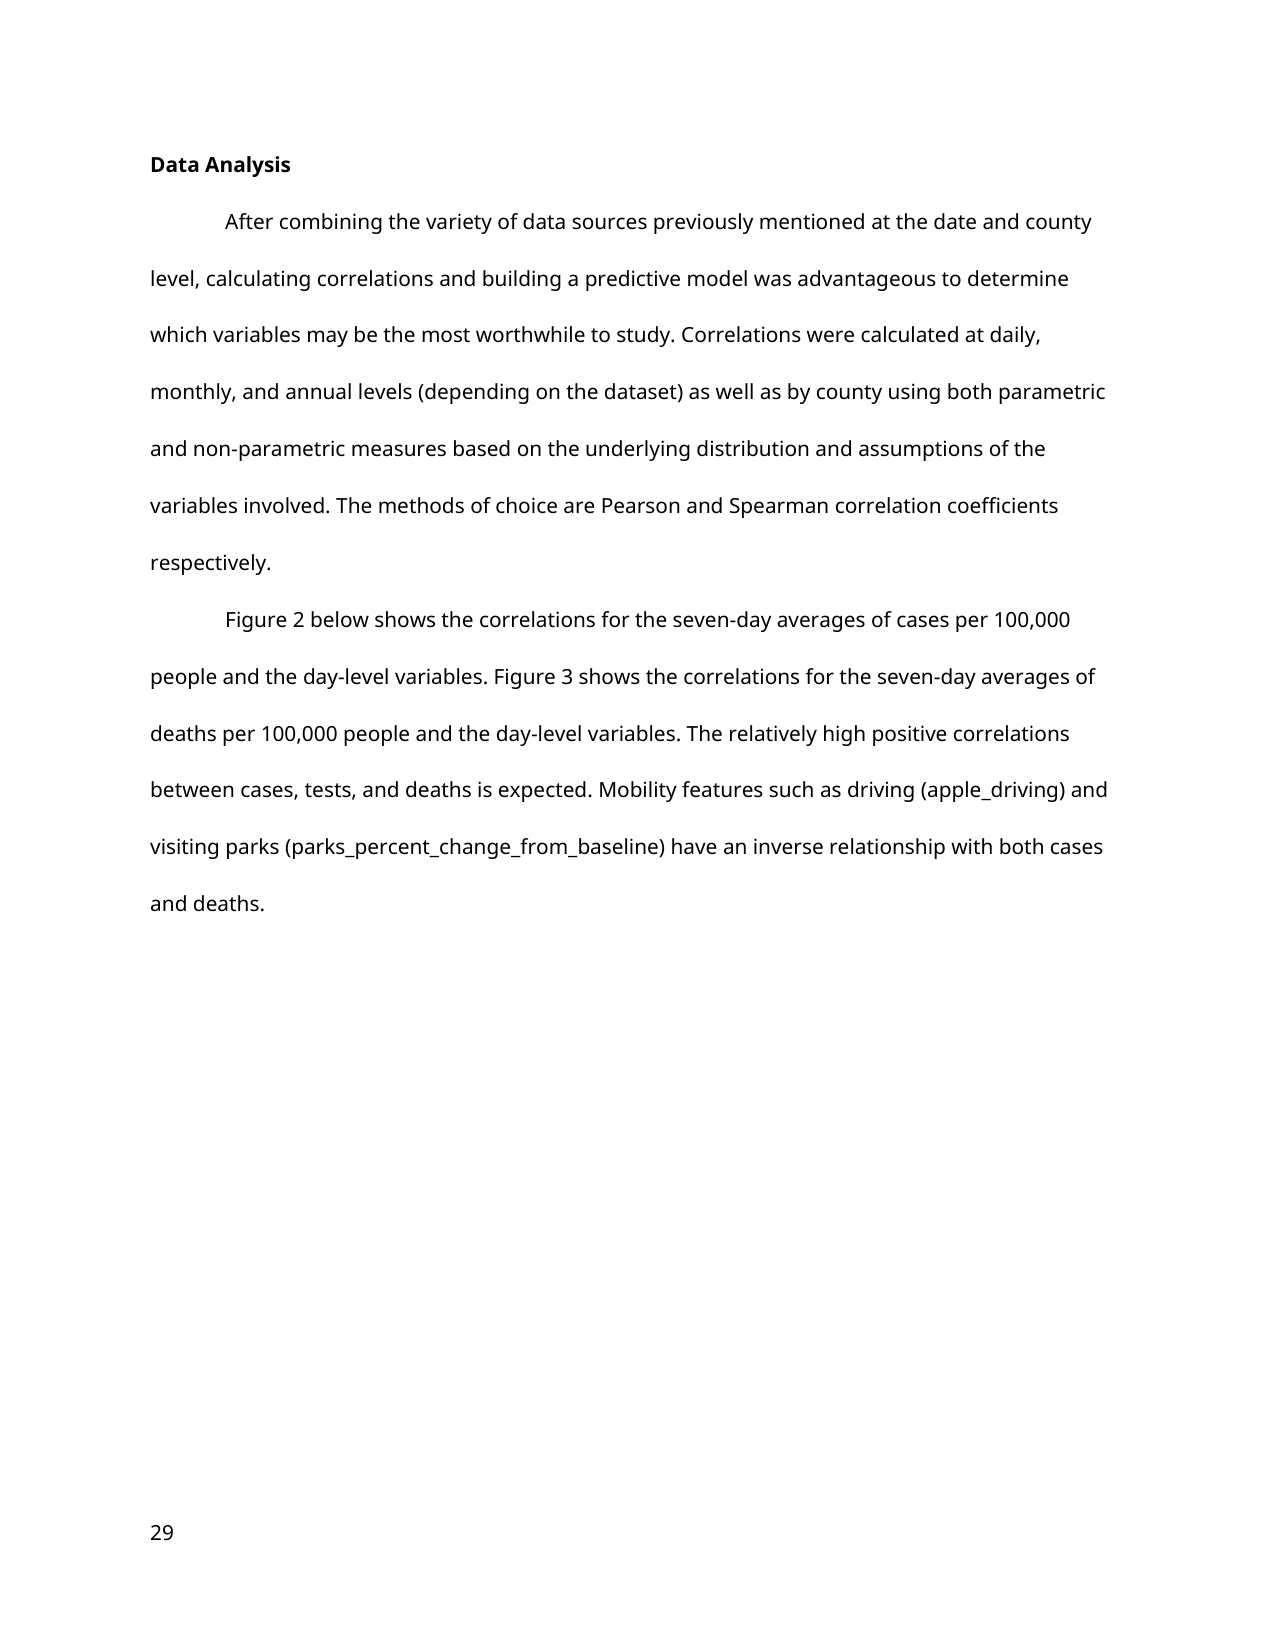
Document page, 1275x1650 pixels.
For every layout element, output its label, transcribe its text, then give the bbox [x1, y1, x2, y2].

text Data Analysis [150, 150, 1125, 178]
text Figure 2 below shows the correlations for the seven-day averages of cases per 100,000 people and the day-level variables. Figure 3 shows the correlations for the seven-day averages of deaths per 100,000 people and the day-level variables. The relatively high positive correlations between cases, tests, and deaths is expected. Mobility features such as driving (apple_driving) and visiting parks (parks_percent_change_from_baseline) have an inverse relationship with both cases and deaths. [150, 605, 1125, 918]
text After combining the variety of data sources previously mentioned at the date and county level, calculating correlations and building a predictive model was advantageous to determine which variables may be the most worthwhile to study. Correlations were calculated at daily, monthly, and annual levels (depending on the dataset) as well as by county using both parametric and non-parametric measures based on the underlying distribution and assumptions of the variables involved. The methods of choice are Pearson and Spearman correlation coefficients respectively. [150, 207, 1125, 577]
